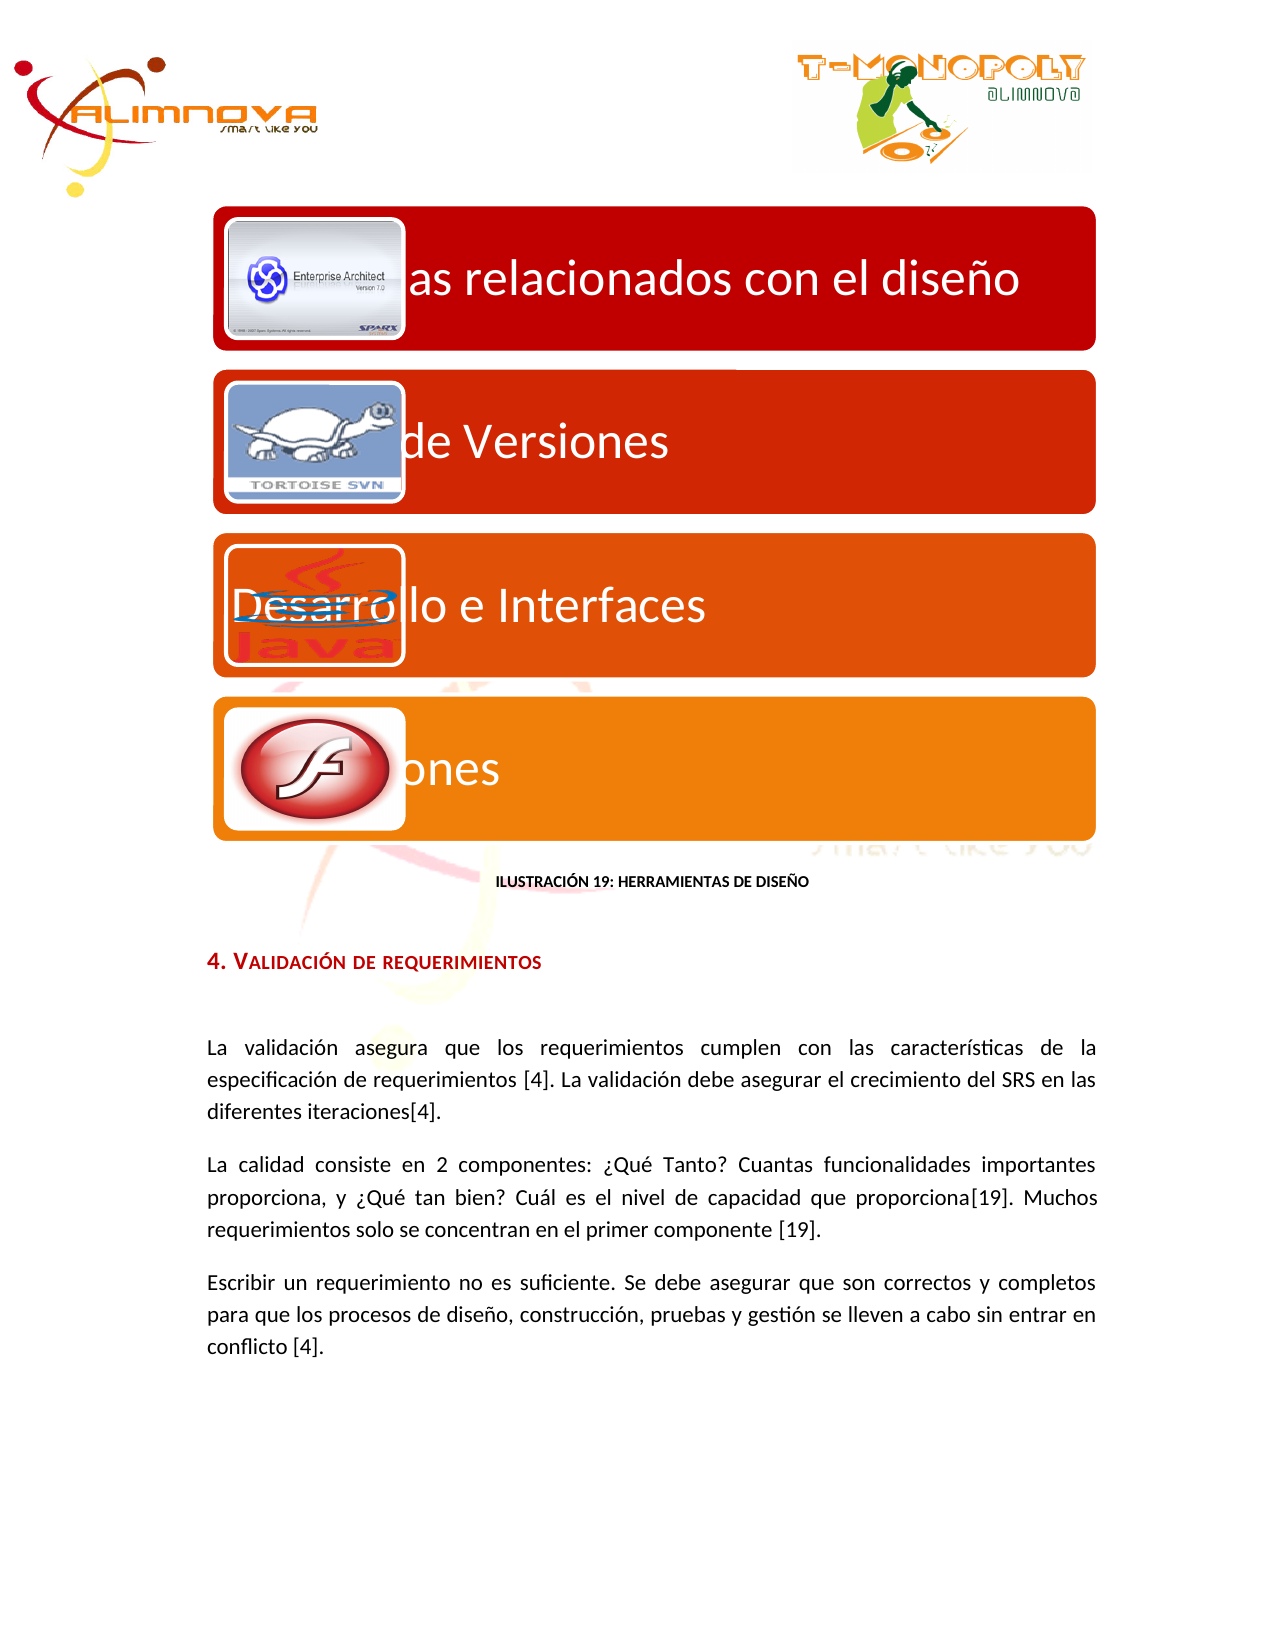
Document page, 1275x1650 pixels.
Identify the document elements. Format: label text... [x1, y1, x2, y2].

text Ilustración 19: Herramientas de diseño [207, 872, 1098, 892]
picture [10, 55, 319, 199]
picture [229, 385, 401, 499]
text La validación asegura que los requerimientos cumplen con las características de la especificación de requerimientos [4]. La validación debe asegurar el crecimiento del SRS en las diferentes iteraciones[4]. [207, 1033, 1098, 1126]
picture [229, 712, 401, 826]
subtitle 4. Validación de requerimientos [207, 945, 1098, 976]
text Escribir un requerimiento no es suficiente. Se debe asegurar que son correctos y completos para que los procesos de diseño, construcción, pruebas y gestión se lleven a cabo sin entrar en conflicto [4]. [207, 1268, 1098, 1360]
picture [229, 549, 401, 662]
picture [792, 40, 1093, 173]
text La calidad consiste en 2 componentes: ¿Qué Tanto? Cuantas funcionalidades importantes proporciona, y ¿Qué tan bien? Cuál es el nivel de capacidad que proporciona. Muchos requerimientos solo se concentran en el primer componente [19]. [207, 1151, 1098, 1243]
picture [229, 222, 401, 336]
